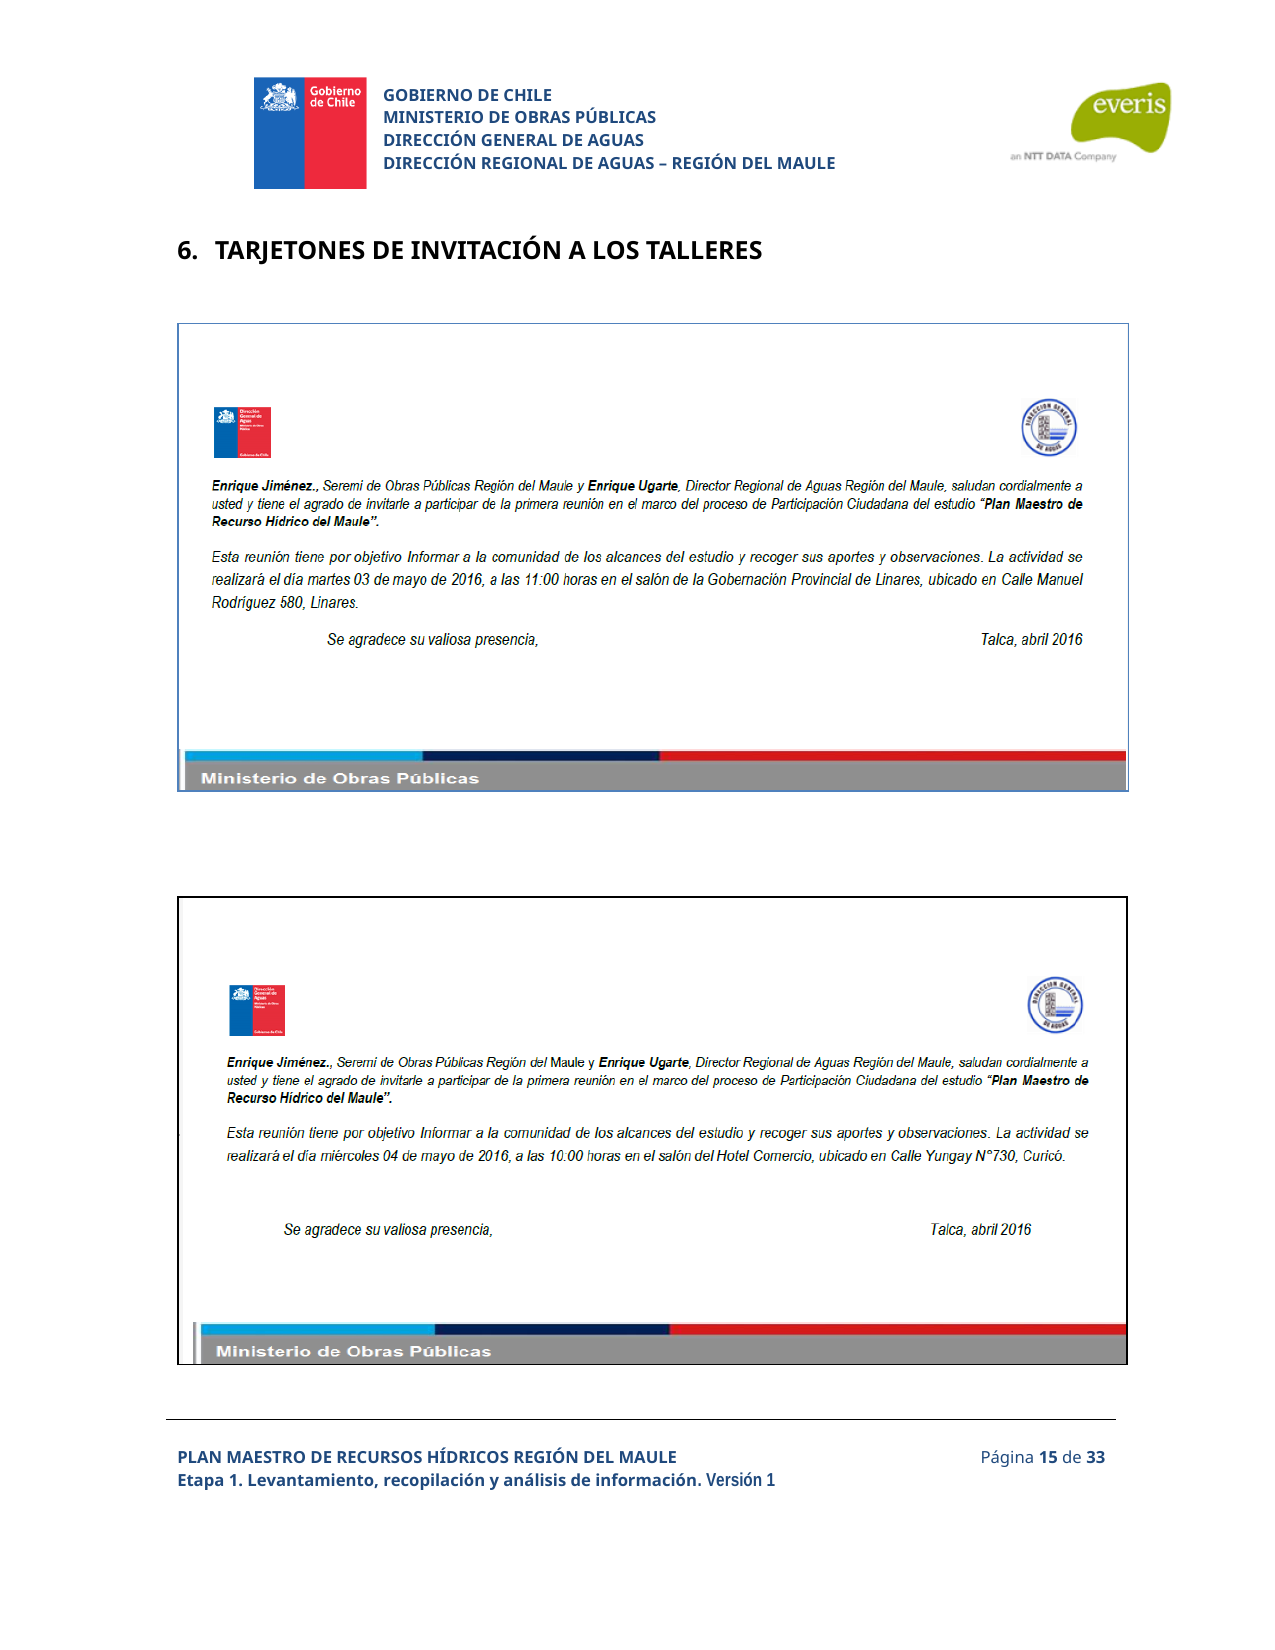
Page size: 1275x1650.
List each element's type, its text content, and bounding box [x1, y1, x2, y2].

picture [1008, 73, 1174, 168]
picture [179, 898, 1126, 1364]
picture [251, 73, 369, 192]
picture [179, 324, 1128, 790]
subtitle TARJETONES DE INVITACIÓN A LOS TALLERES [177, 233, 1127, 267]
